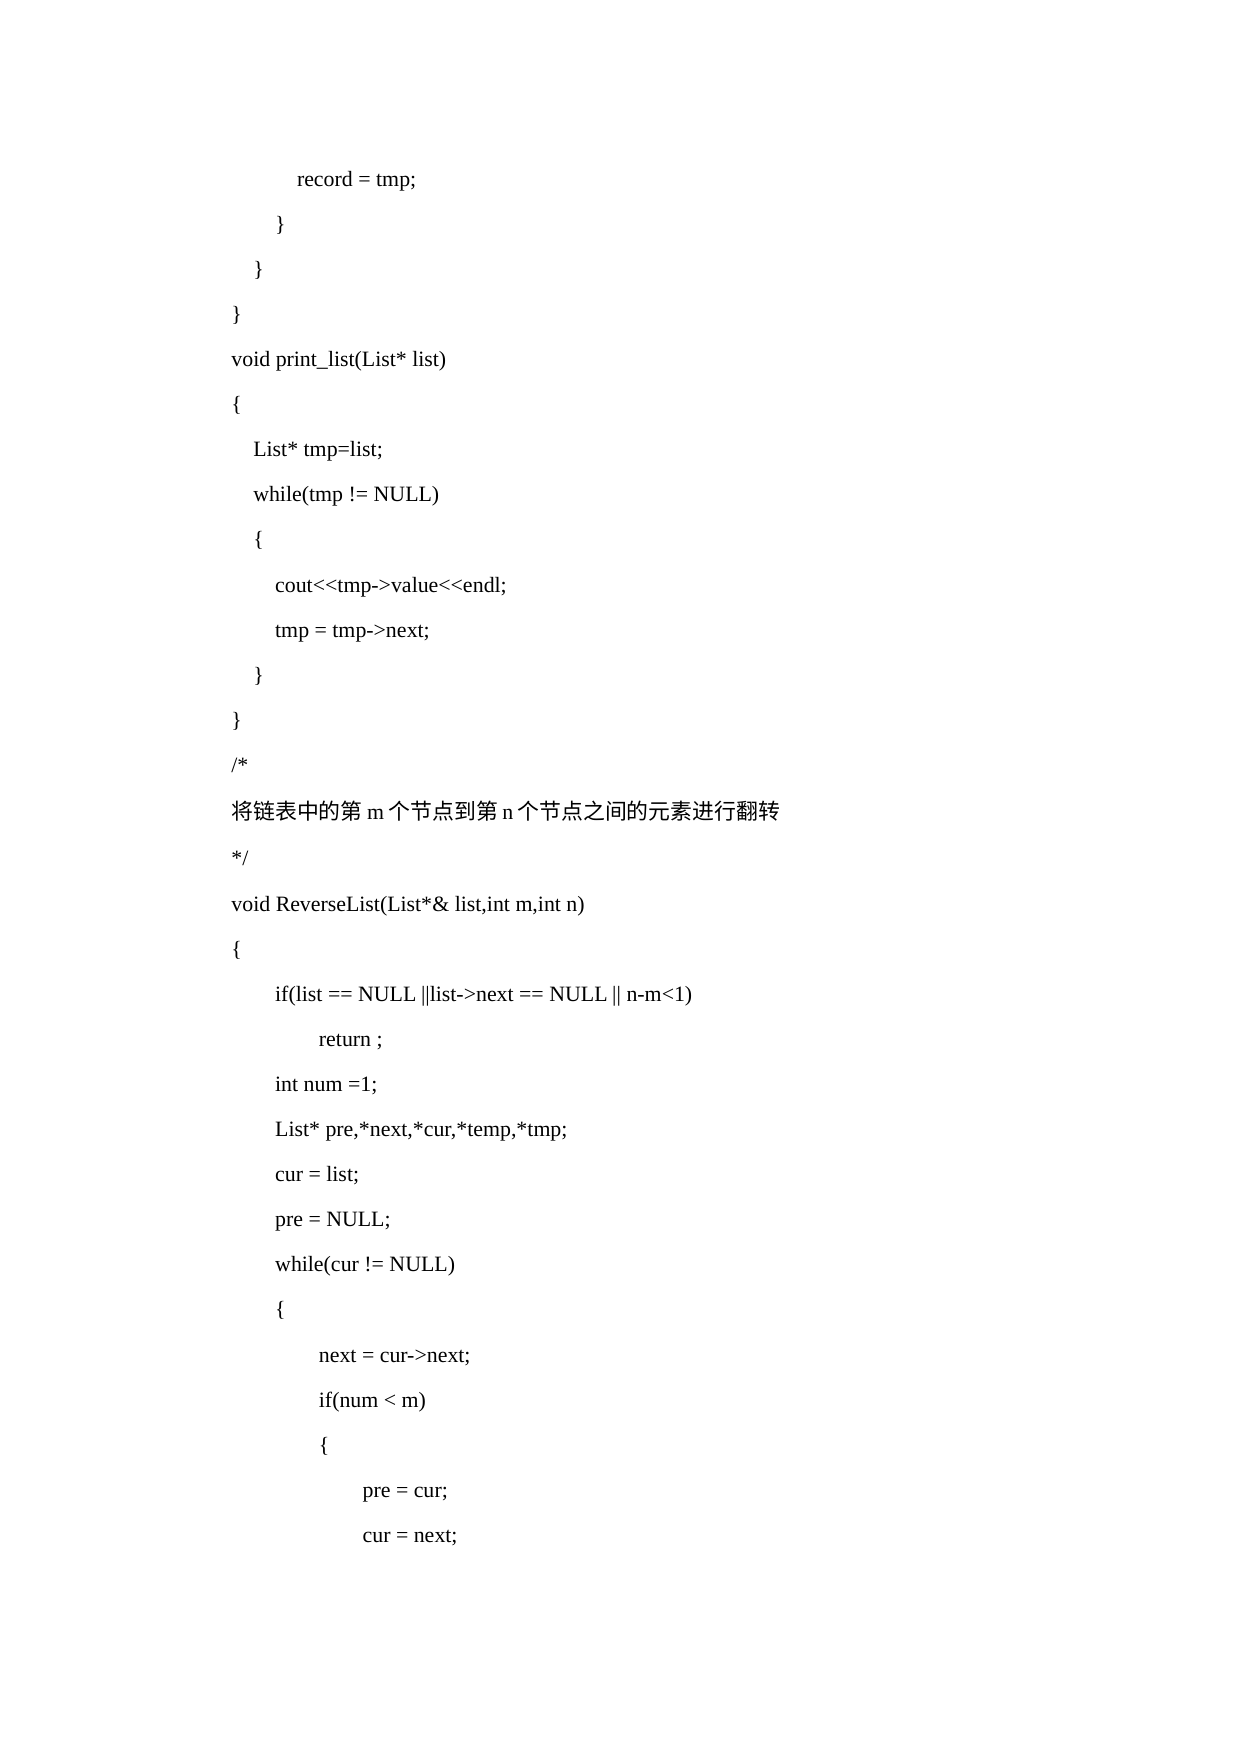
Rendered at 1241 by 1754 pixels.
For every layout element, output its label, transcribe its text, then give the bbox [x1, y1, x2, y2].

text int num =1; [231, 1067, 1053, 1100]
text List* tmp=list; [231, 433, 1053, 465]
text 将链表中的第m个节点到第n个节点之间的元素进行翻转 [231, 793, 1053, 826]
text return ; [231, 1022, 1053, 1055]
text cur = list; [231, 1157, 1053, 1190]
text } [231, 658, 1053, 691]
text next = cur->next; [231, 1338, 1053, 1370]
text */ [231, 842, 1053, 874]
text { [231, 1293, 1053, 1325]
text tmp = tmp->next; [231, 613, 1053, 646]
text } [231, 703, 1053, 736]
text void print_list(List* list) [231, 342, 1053, 375]
text { [231, 387, 1053, 420]
text /* [231, 748, 1053, 781]
text cur = next; [231, 1518, 1053, 1551]
text } [231, 252, 1053, 285]
text if(num < m) [231, 1383, 1053, 1416]
text } [231, 207, 1053, 239]
text void ReverseList(List*& list,int m,int n) [231, 887, 1053, 919]
text while(cur != NULL) [231, 1248, 1053, 1280]
text if(list == NULL ||list->next == NULL || n-m<1) [231, 977, 1053, 1009]
text } [231, 297, 1053, 330]
text { [231, 932, 1053, 964]
text cout<<tmp->value<<endl; [231, 568, 1053, 600]
text pre = NULL; [231, 1203, 1053, 1235]
text { [231, 523, 1053, 555]
text record = tmp; [231, 162, 1053, 194]
text { [231, 1428, 1053, 1461]
text while(tmp != NULL) [231, 478, 1053, 510]
text pre = cur; [231, 1473, 1053, 1506]
text List* pre,*next,*cur,*temp,*tmp; [231, 1112, 1053, 1145]
